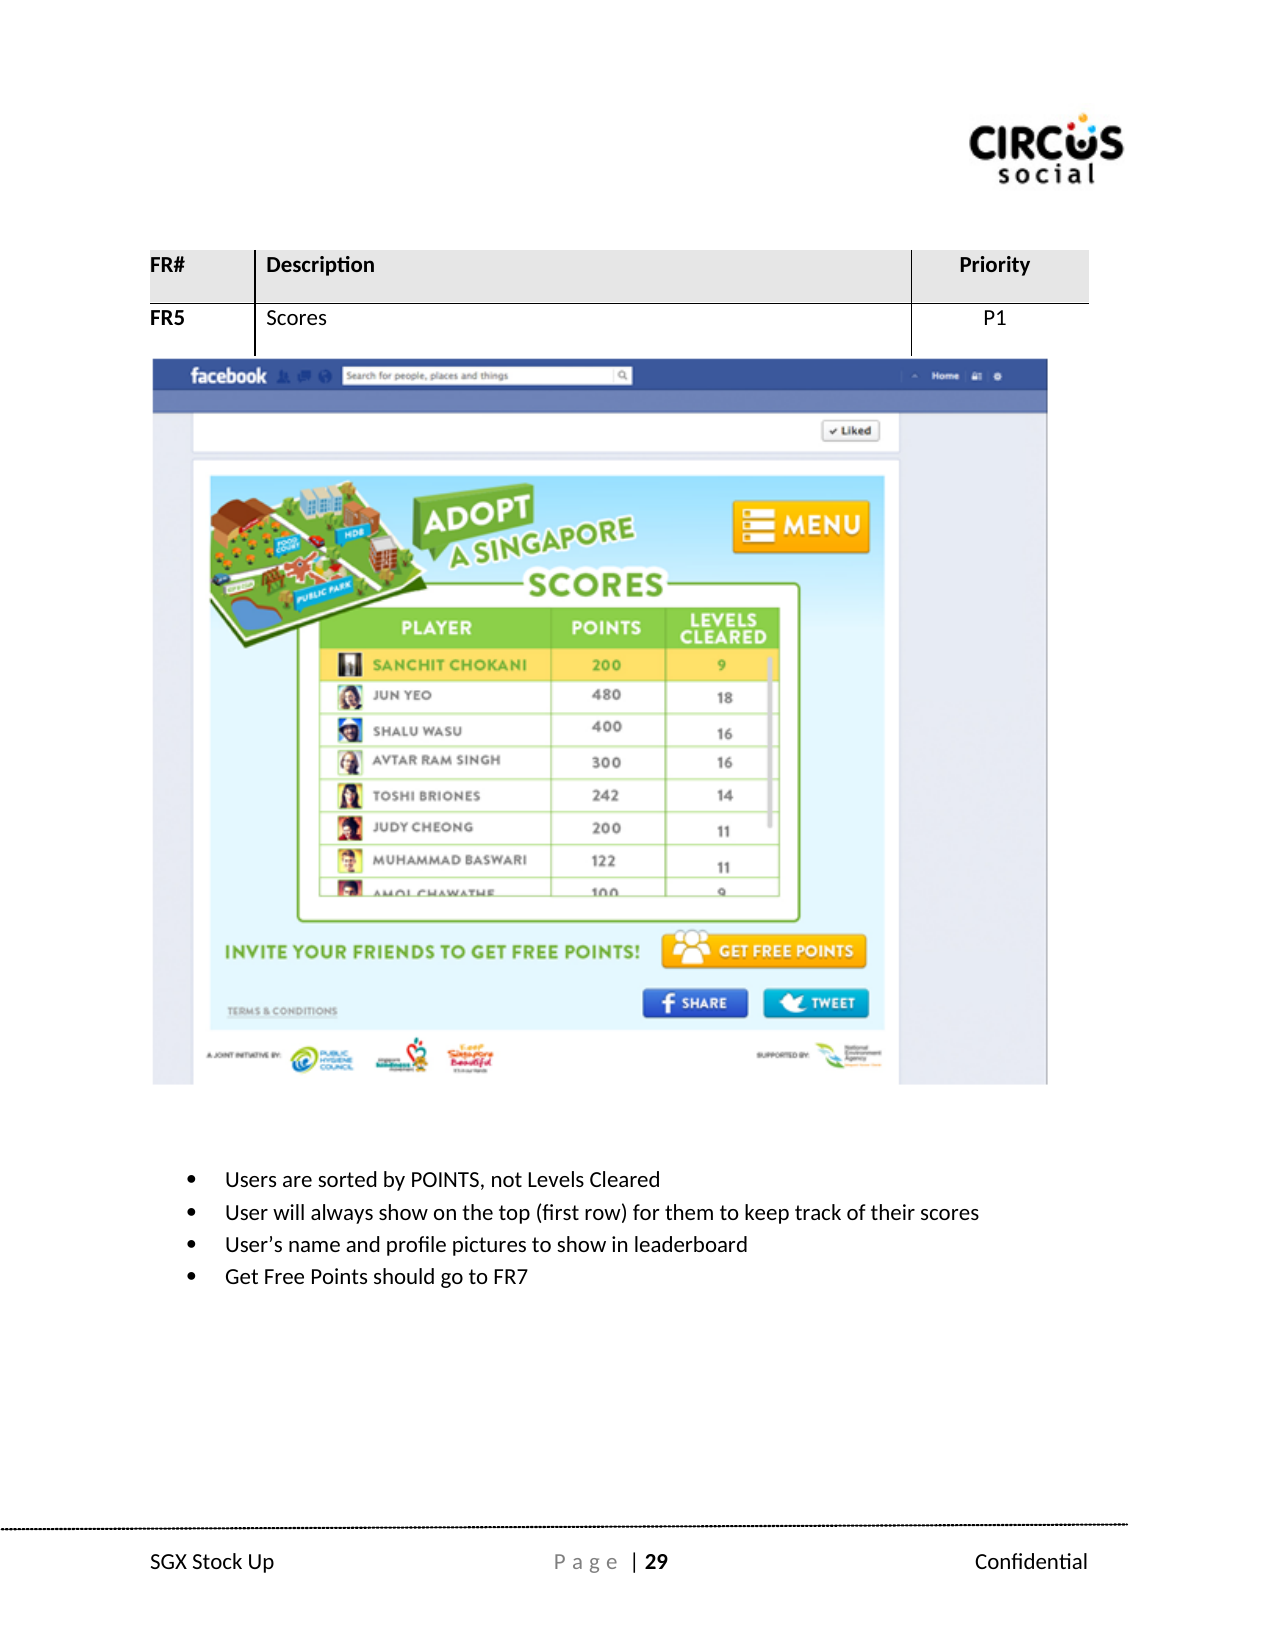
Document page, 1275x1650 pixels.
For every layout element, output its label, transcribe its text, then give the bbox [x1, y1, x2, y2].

table_cell Scores [256, 304, 911, 356]
table_cell P1 [912, 304, 1089, 356]
table_header FR# [150, 250, 254, 302]
list Get Free Points should go to FR7 [187, 1262, 1125, 1290]
list User’s name and profile pictures to show in leaderboard [187, 1230, 1125, 1258]
table_header Priority [912, 250, 1089, 302]
table_header Description [256, 250, 911, 302]
picture [150, 356, 1050, 1088]
table_cell [150, 304, 254, 356]
list User will always show on the top (first row) for them to keep track of their scores [187, 1198, 1125, 1226]
list Users are sorted by POINTS, not Levels Cleared [187, 1166, 1125, 1193]
picture [968, 103, 1125, 197]
